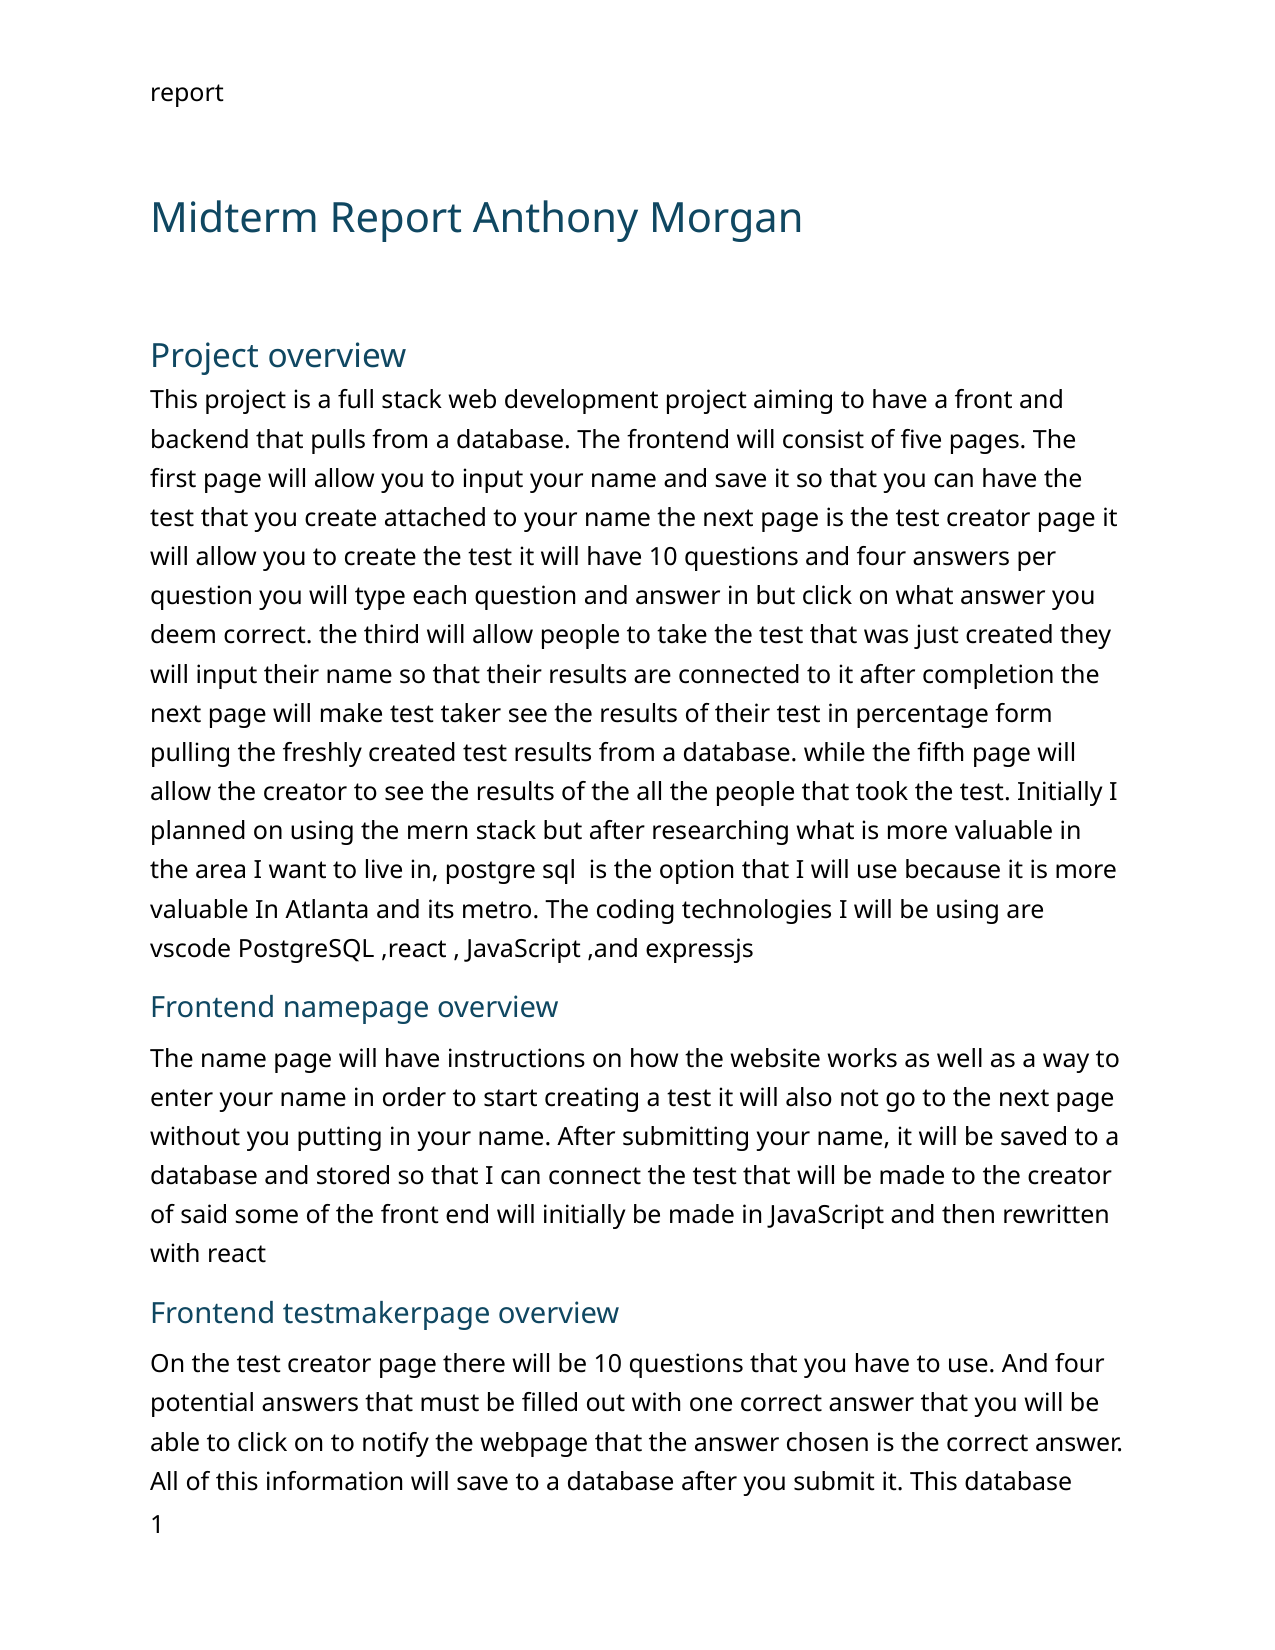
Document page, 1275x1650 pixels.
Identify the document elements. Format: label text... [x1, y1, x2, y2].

subtitle Frontend testmakerpage overview [150, 1292, 1125, 1332]
subtitle Midterm Report Anthony Morgan [150, 187, 1125, 244]
text The name page will have instructions on how the website works as well as a way to enter your name in order to start creating a test it will also not go to the next page without you putting in your name. After submitting your name, it will be saved to a database and stored so that I can connect the test that will be made to the creator of said some of the front end will initially be made in JavaScript and then rewritten with react [150, 1040, 1125, 1270]
subtitle Project overview This project is a full stack web development project aiming to have a front and backend that pulls from a database. The frontend will consist of five pages. The first page will allow you to input your name and save it so that you can have the test that you create attached to your name the next page is the test creator page it will allow you to create the test it will have 10 questions and four answers per question you will type each question and answer in but click on what answer you deem correct. the third will allow people to take the test that was just created they will input their name so that their results are connected to it after completion the next page will make test taker see the results of their test in percentage form pulling the freshly created test results from a database. while the fifth page will allow the creator to see the results of the all the people that took the test. Initially I planned on using the mern stack but after researching what is more valuable in the area I want to live in, postgre sql is the option that I will use because it is more valuable In Atlanta and its metro. The coding technologies I will be using are vscode PostgreSQL ,react , JavaScript ,and expressjs [150, 332, 1125, 964]
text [150, 1346, 1125, 1497]
subtitle Frontend namepage overview [150, 986, 1125, 1026]
